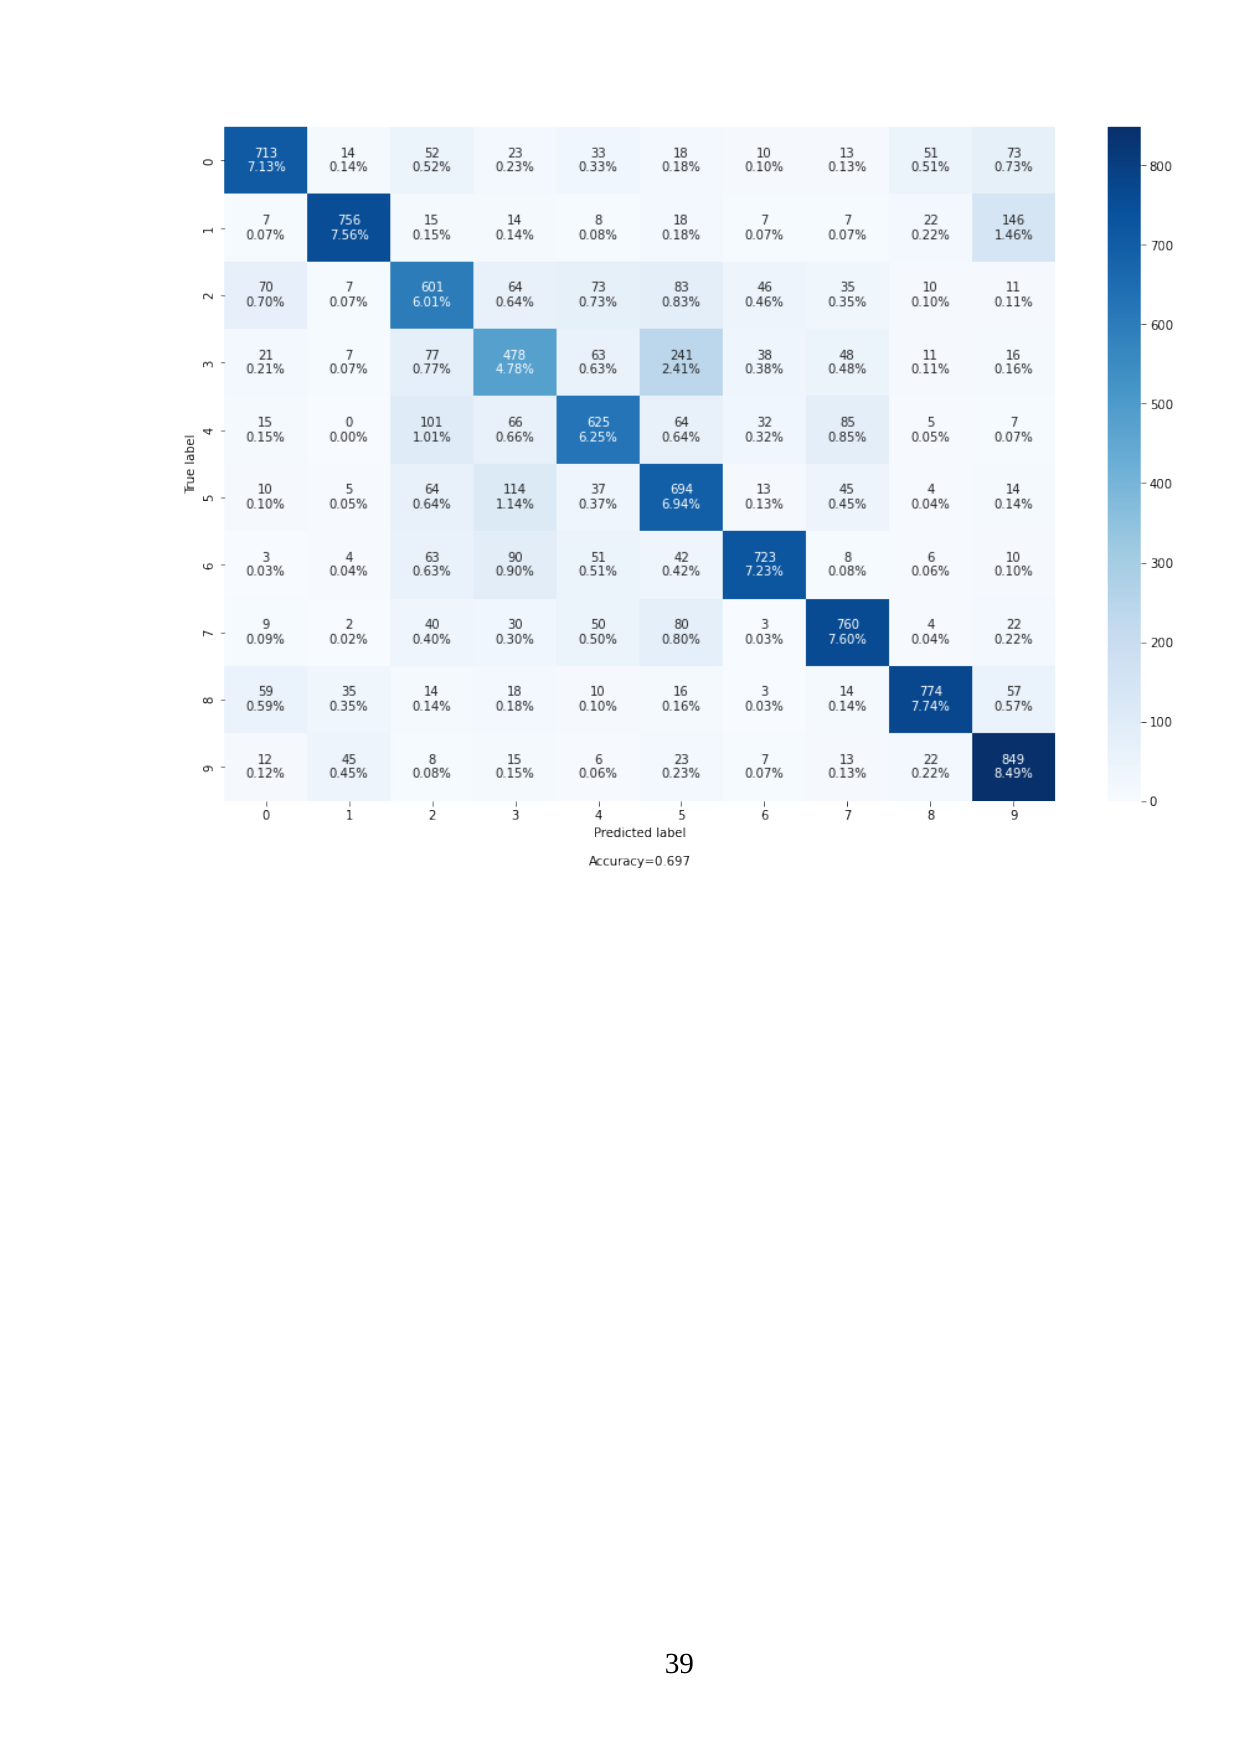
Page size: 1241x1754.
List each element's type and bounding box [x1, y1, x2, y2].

picture [177, 118, 1182, 877]
